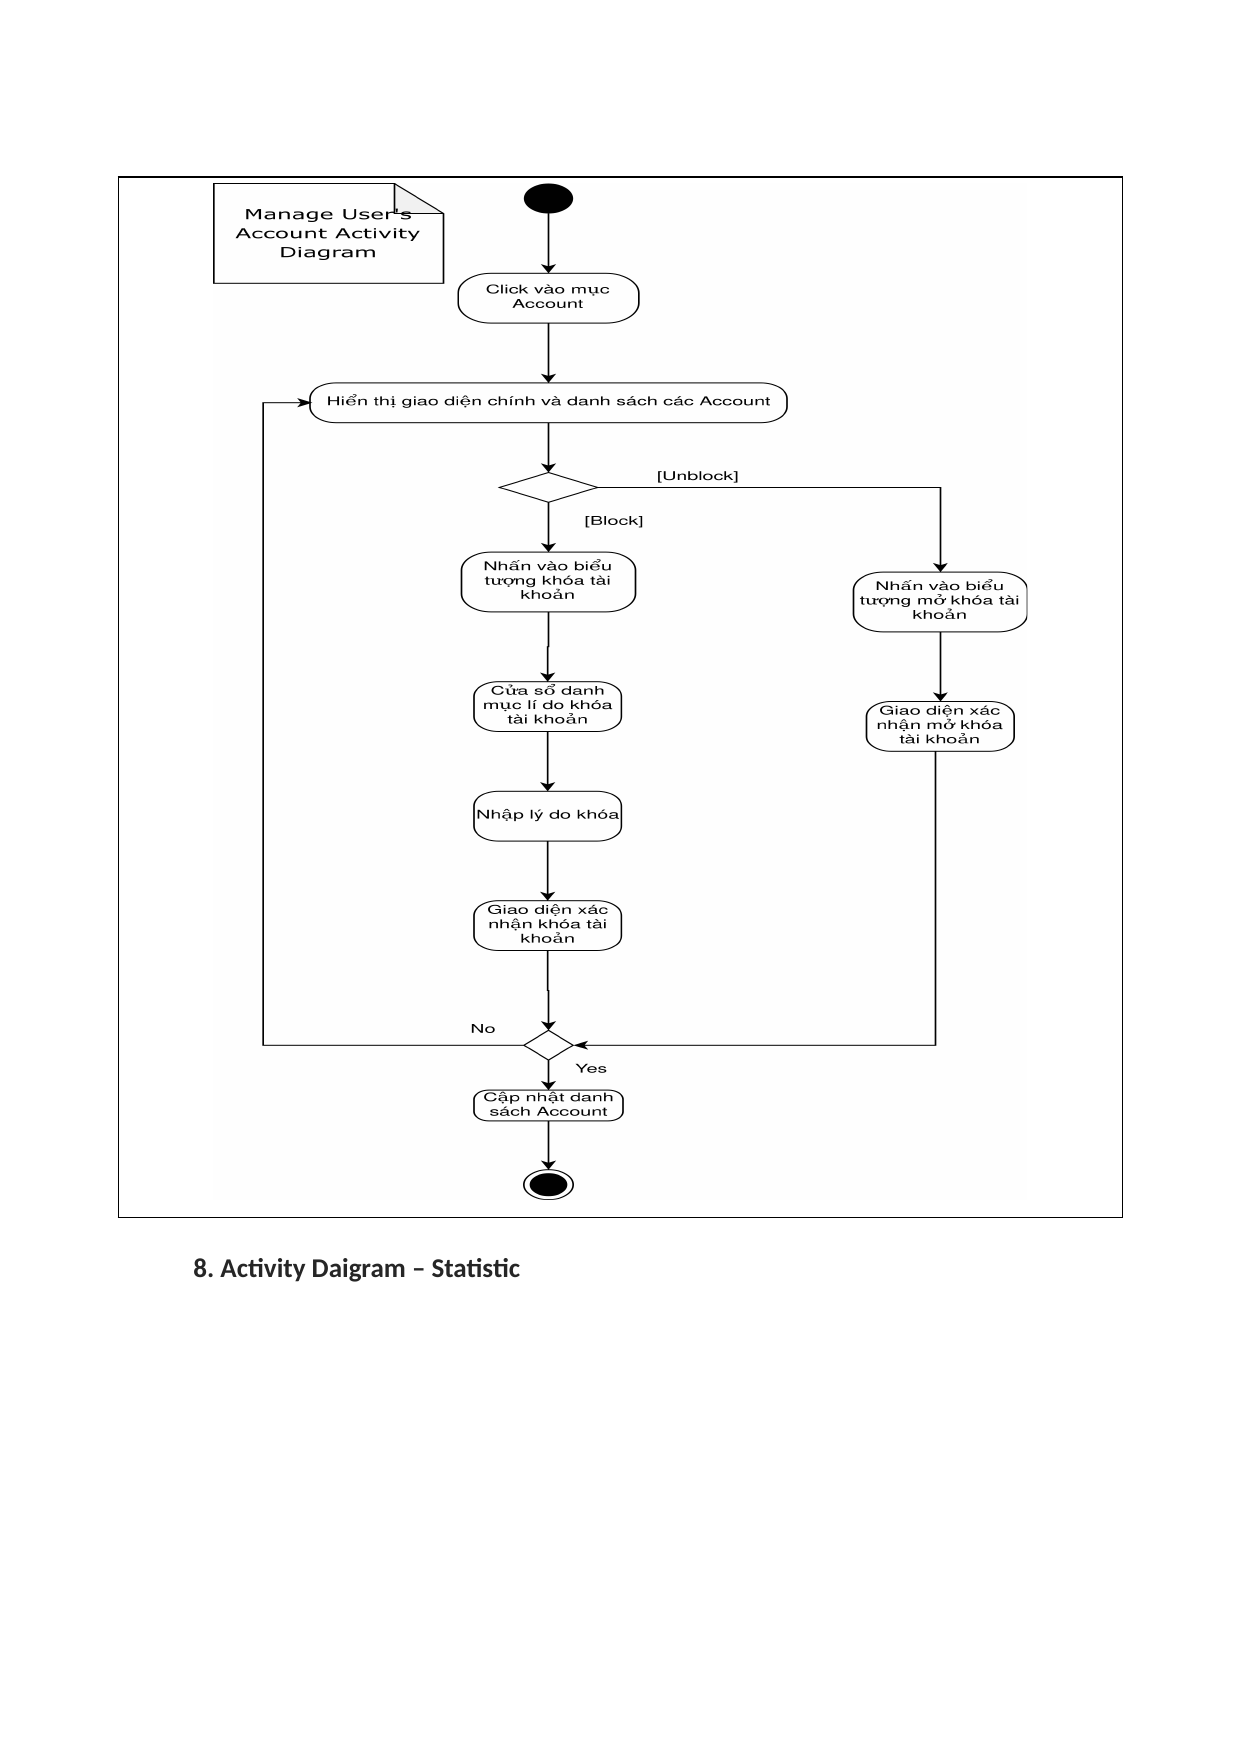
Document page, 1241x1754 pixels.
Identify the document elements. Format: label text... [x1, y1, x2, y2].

table_header [119, 178, 1122, 1217]
picture [213, 183, 1028, 1200]
text 8. Activity Daigram – Statistic [193, 1251, 1122, 1284]
